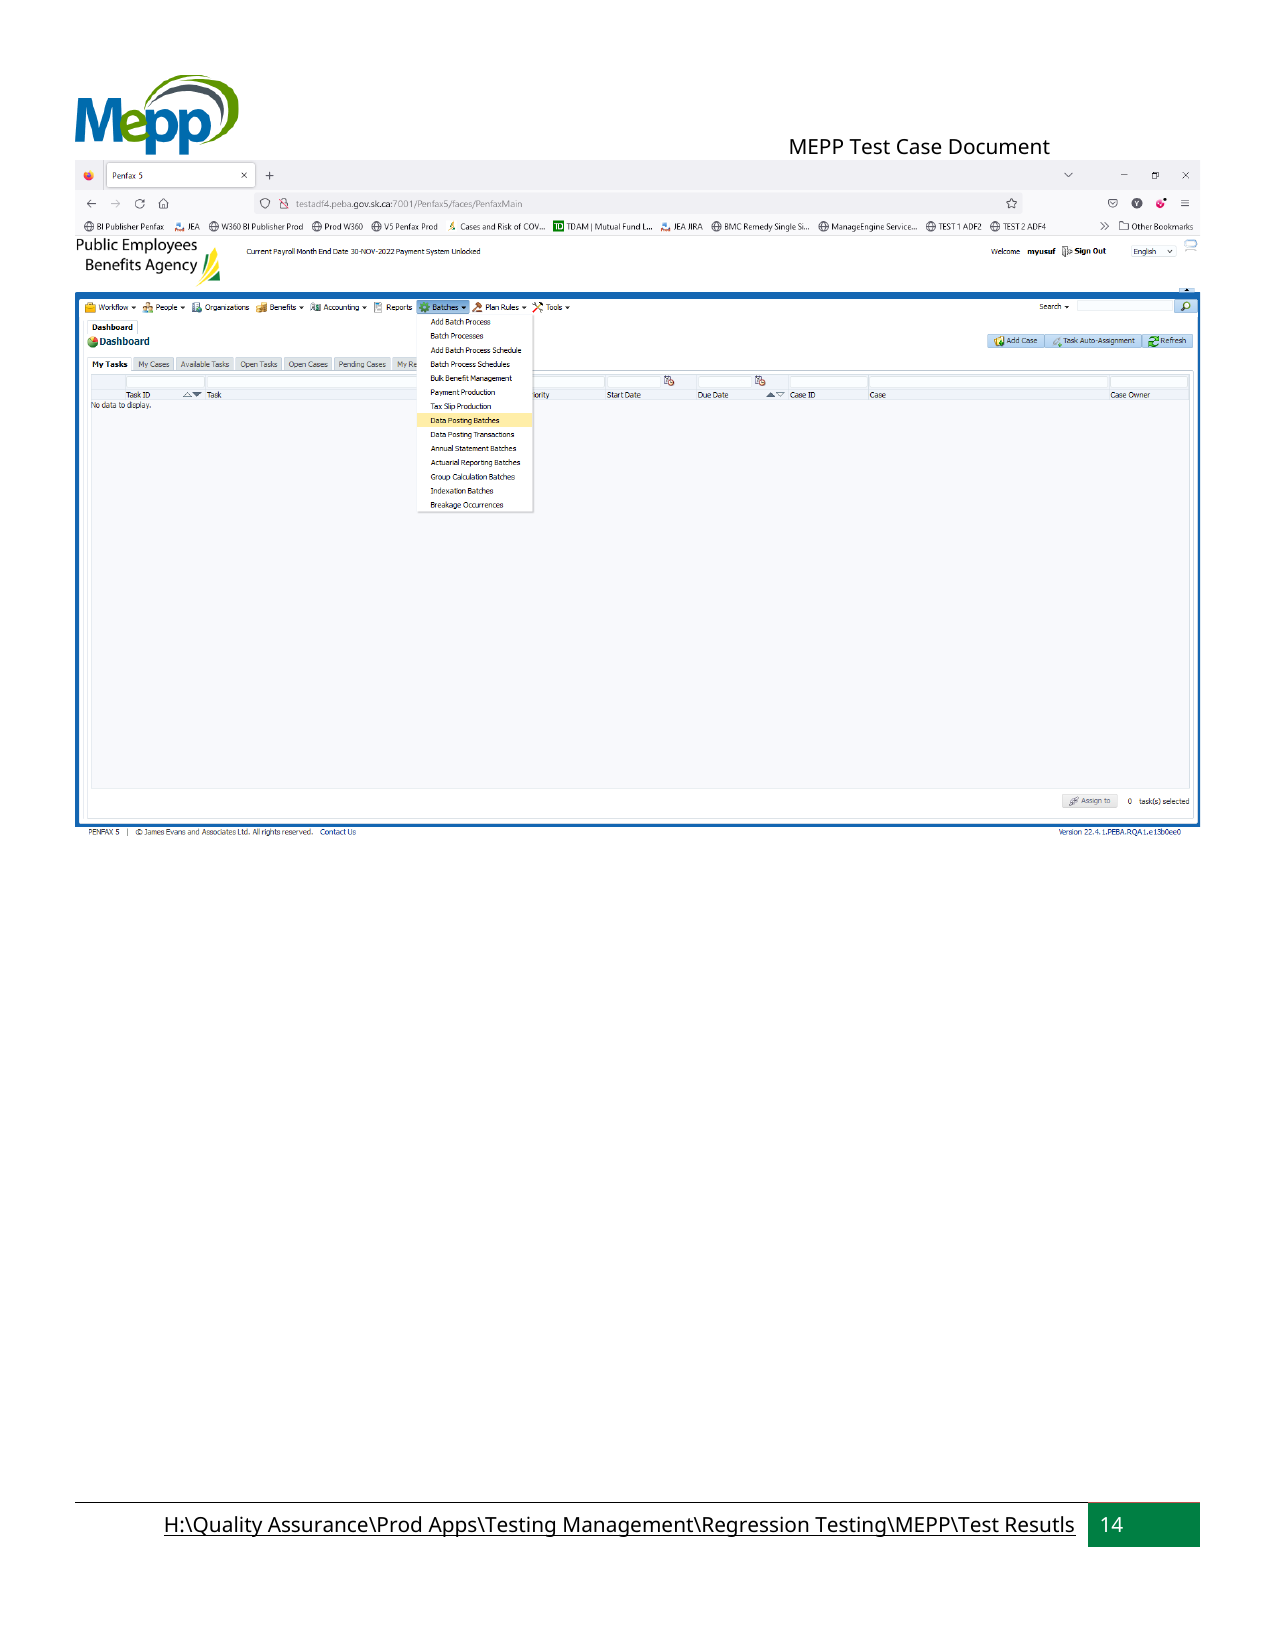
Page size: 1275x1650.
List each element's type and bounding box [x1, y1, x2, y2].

picture [75, 160, 1200, 837]
picture [75, 75, 239, 155]
